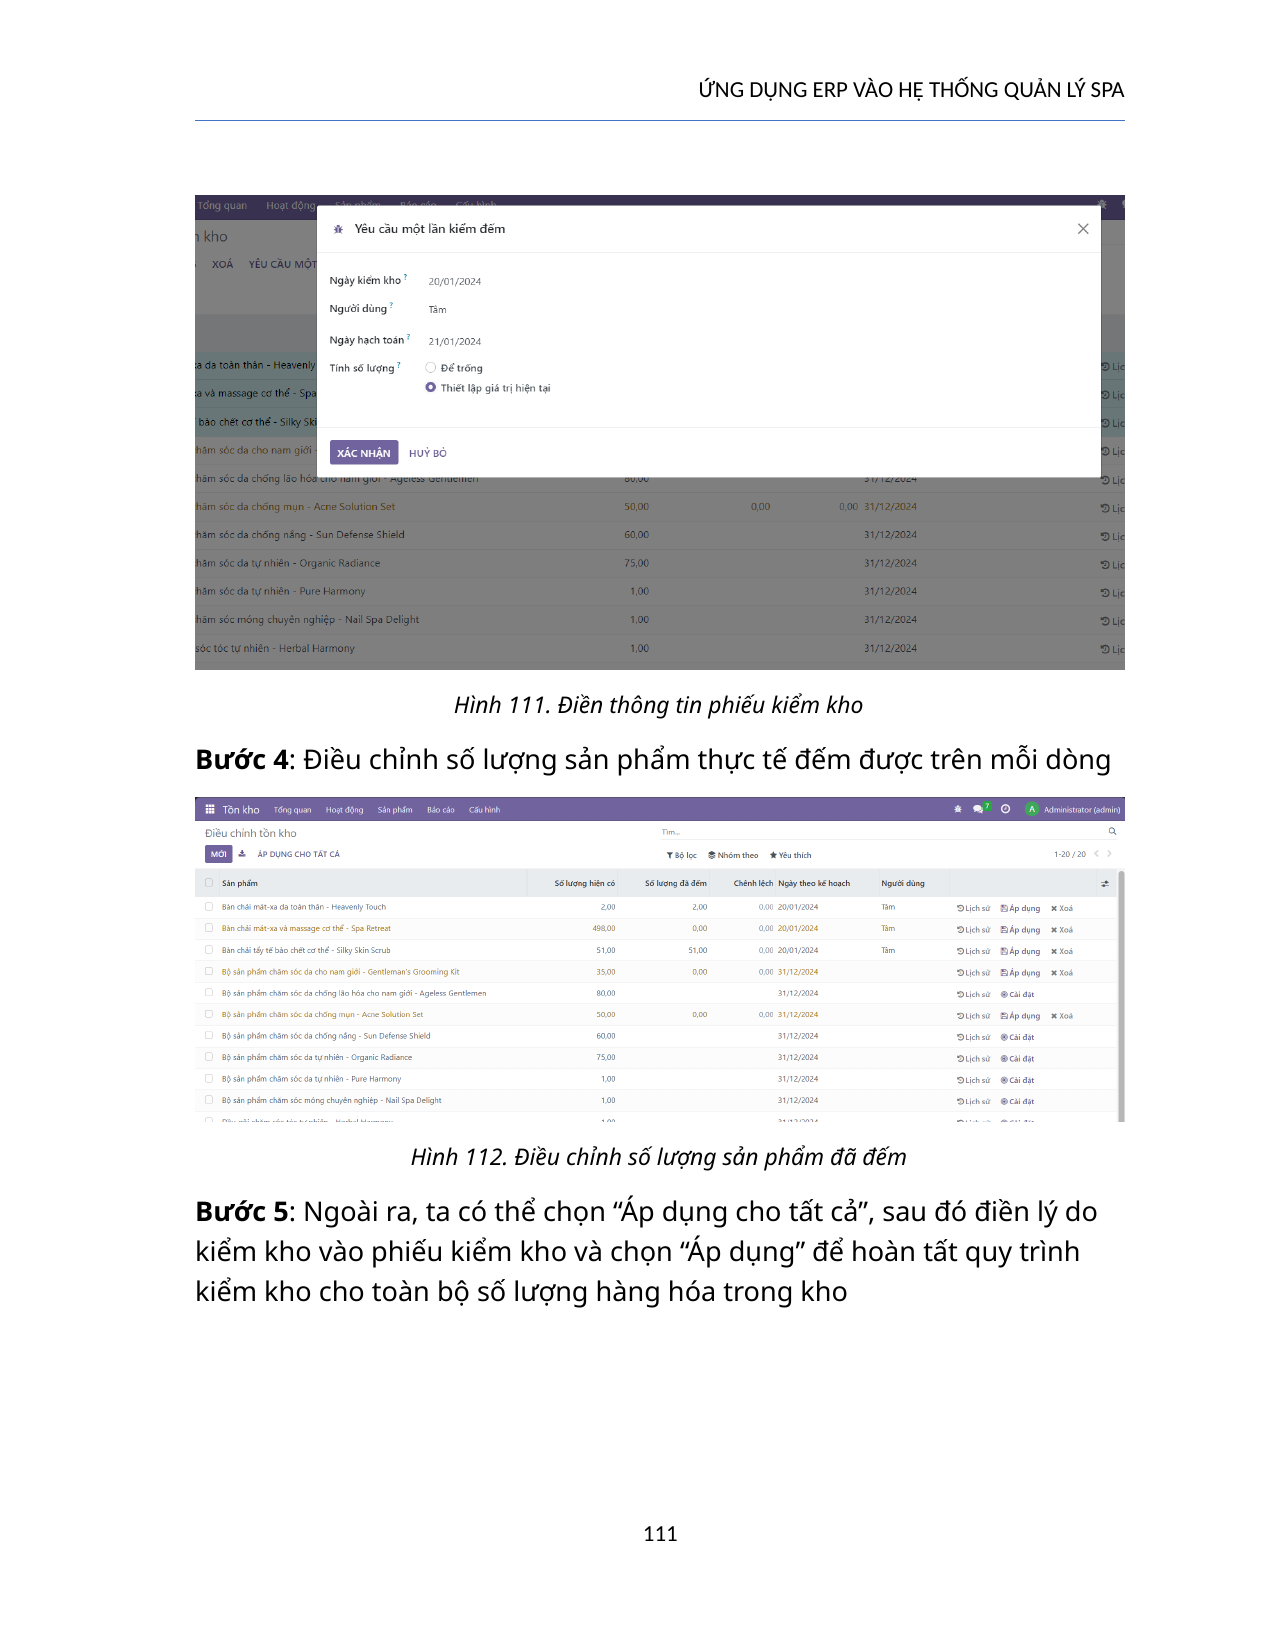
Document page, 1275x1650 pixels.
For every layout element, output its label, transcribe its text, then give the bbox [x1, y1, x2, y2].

text Hình 112. Điều chỉnh số lượng sản phẩm đã đếm [195, 1141, 1125, 1172]
text Hình 111. Điền thông tin phiếu kiểm kho [195, 688, 1125, 720]
picture [195, 797, 1125, 1122]
text Bước 5: Ngoài ra, ta có thể chọn “Áp dụng cho tất cả”, sau đó điền lý do kiểm kho vào phiếu kiểm kho và chọn “Áp dụng” để hoàn tất quy trình kiểm kho cho toàn bộ số lượng hàng hóa trong kho [195, 1193, 1125, 1309]
picture [195, 195, 1125, 670]
text Bước 4: Điều chỉnh số lượng sản phẩm thực tế đếm được trên mỗi dòng [195, 741, 1125, 777]
